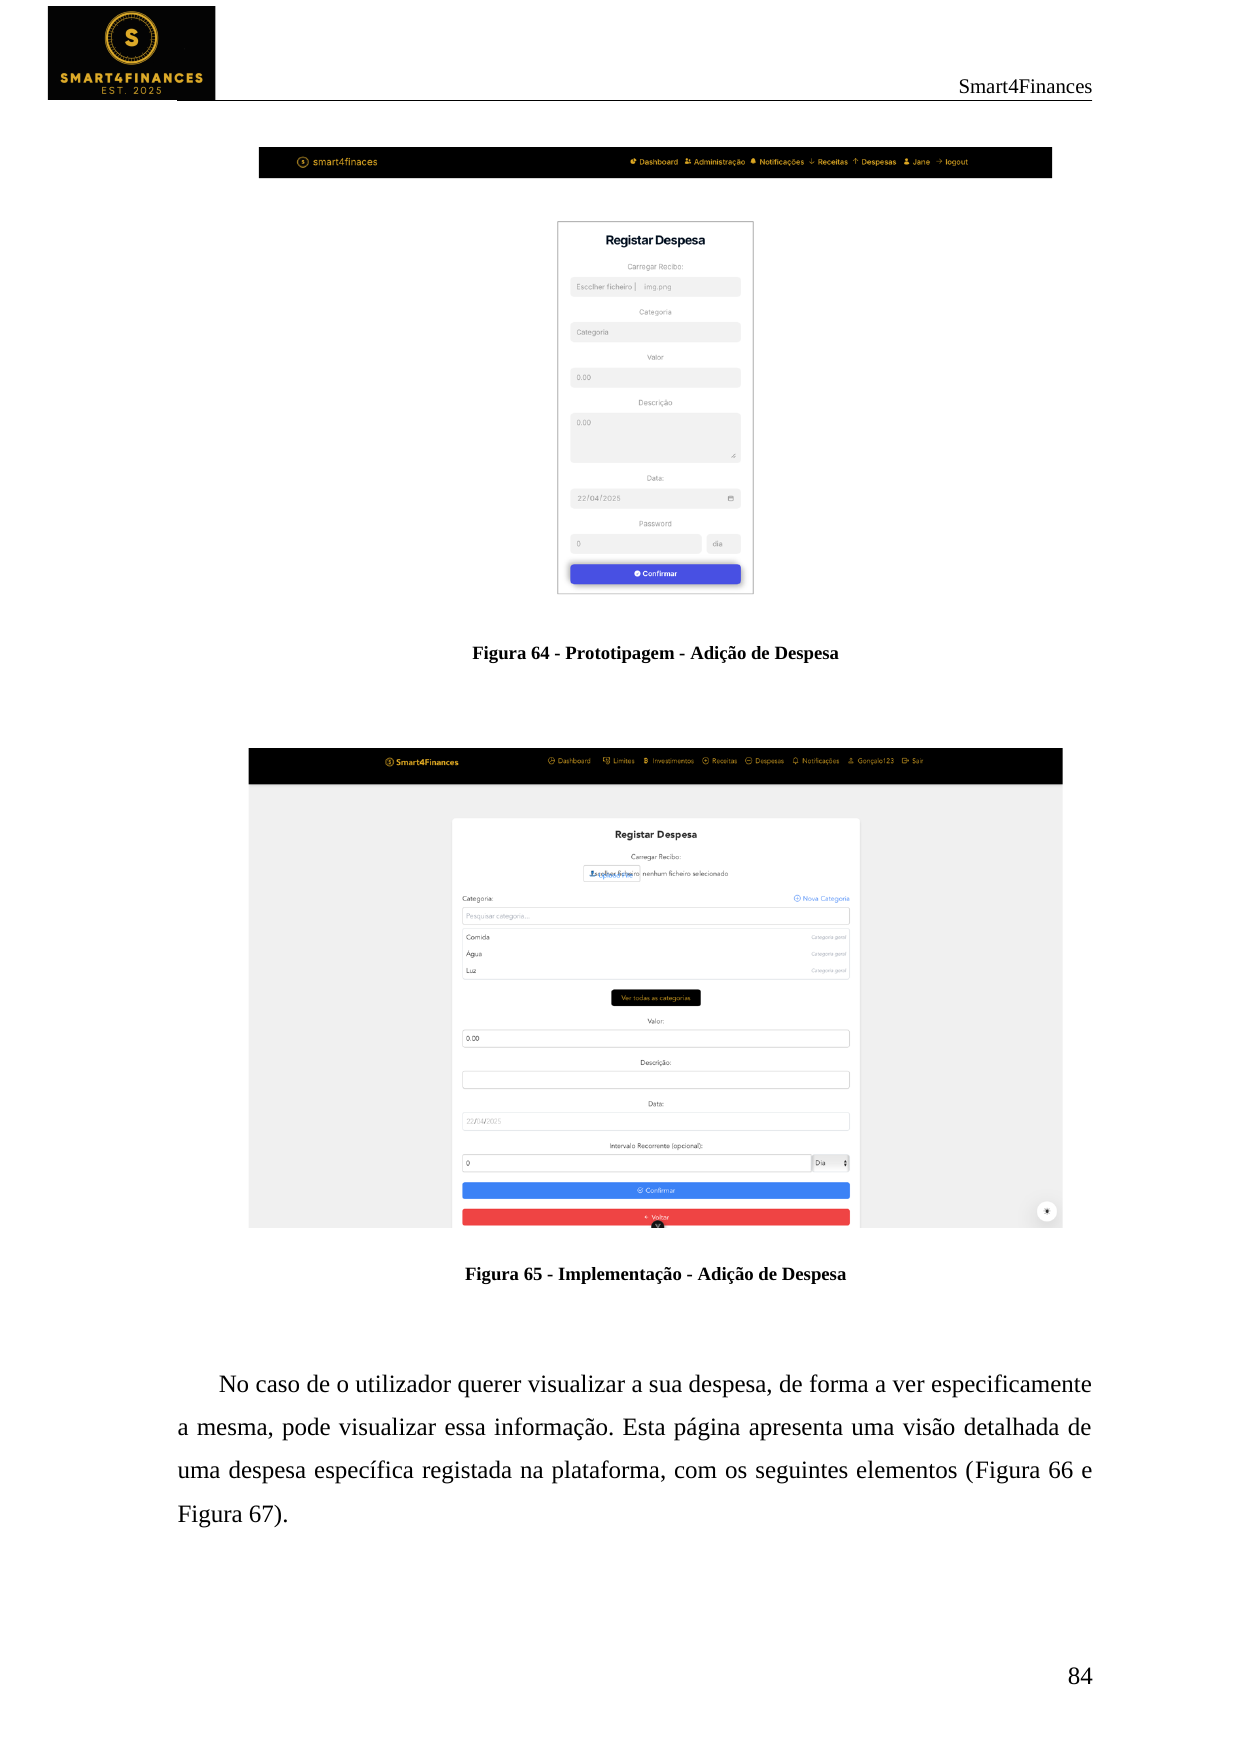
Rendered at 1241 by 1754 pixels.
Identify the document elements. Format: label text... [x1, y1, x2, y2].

picture [248, 748, 1063, 1228]
text Figura 64 - Prototipagem - Adição de Despesa [177, 642, 1092, 663]
picture [258, 147, 1053, 621]
picture [47, 6, 216, 100]
text No caso de o utilizador querer visualizar a sua despesa, de forma a ver especificamente a mesma, pode visualizar essa informação. Esta página apresenta uma visão detalhada de uma despesa específica registada na plataforma, com os seguintes elementos (Figura 66 e Figura 67). [177, 1369, 1092, 1527]
text Figura 65 - Implementação - Adição de Despesa [177, 1263, 1092, 1284]
